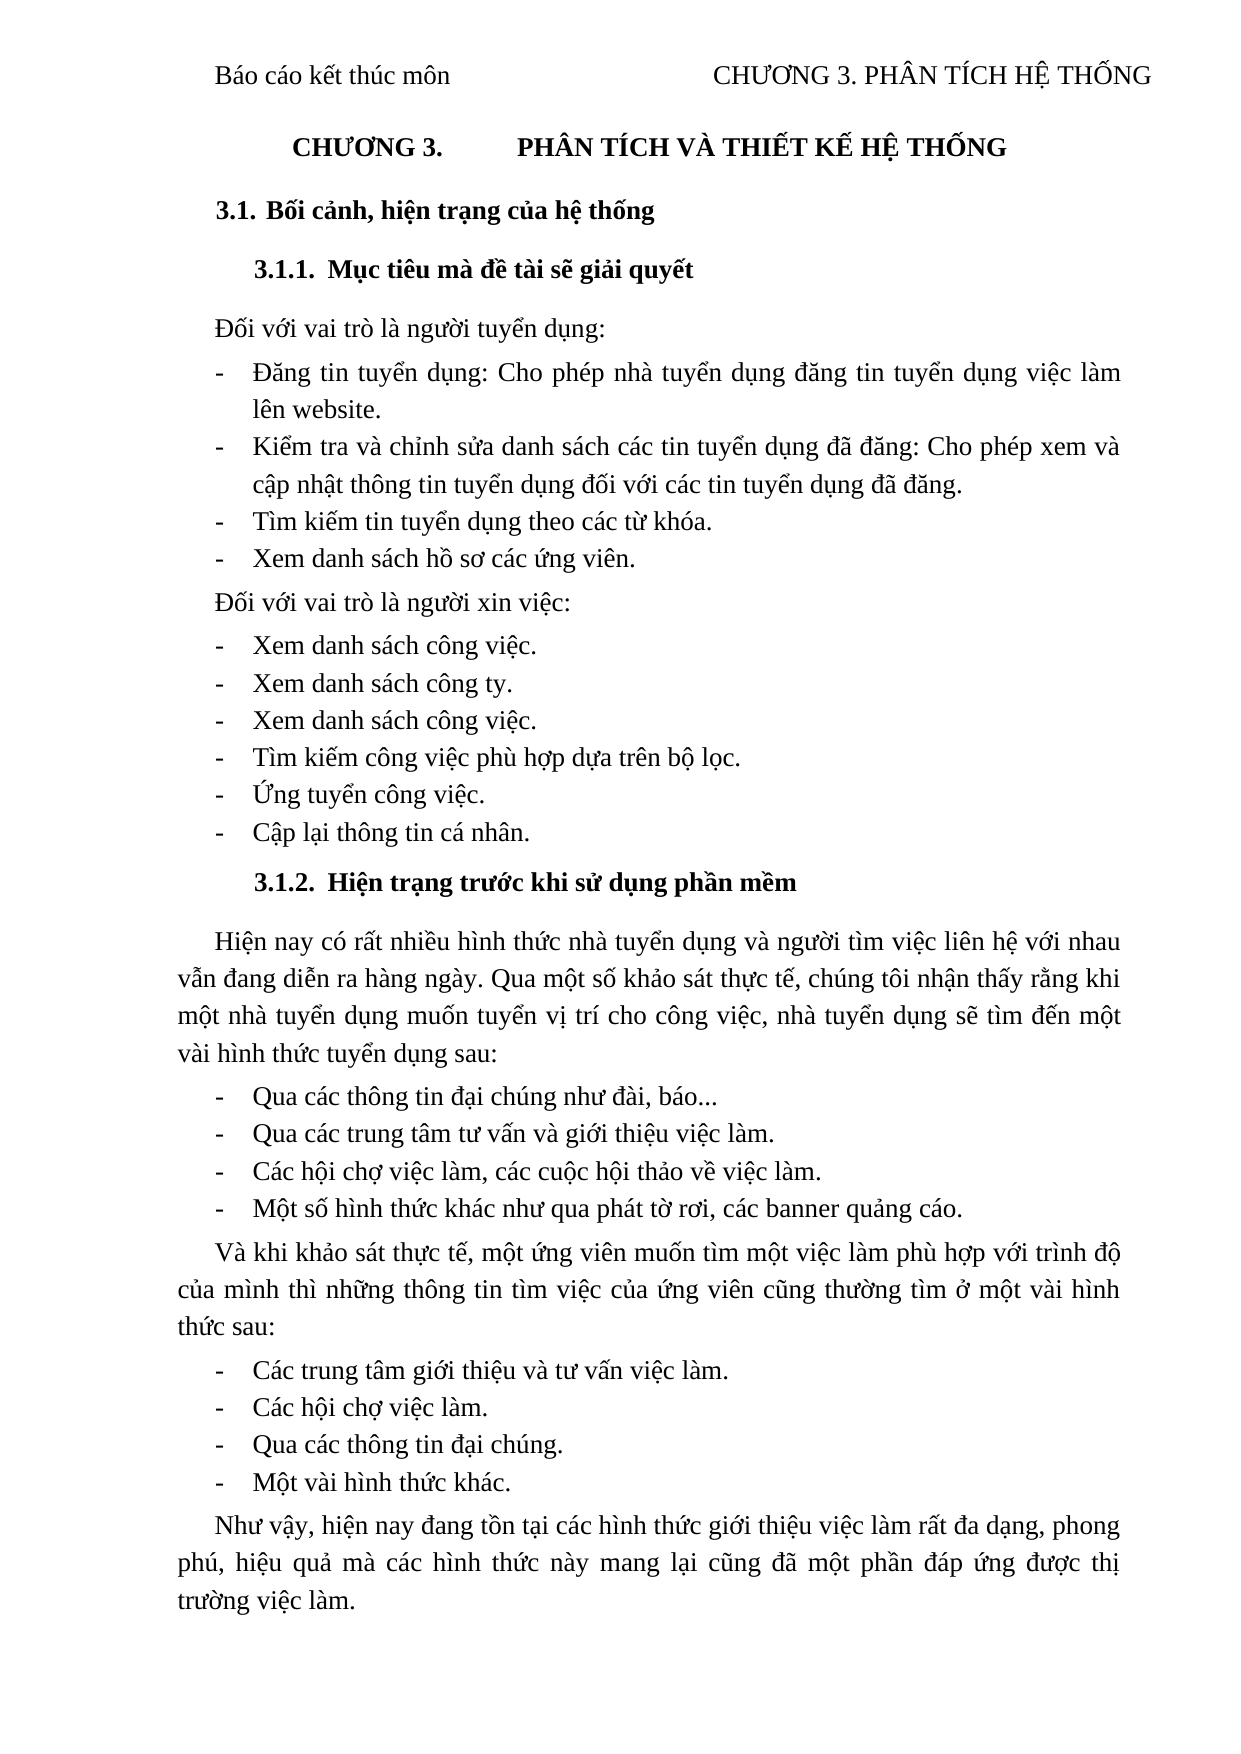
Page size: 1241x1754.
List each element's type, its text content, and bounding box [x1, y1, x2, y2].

list Một số hình thức khác như qua phát tờ rơi, các banner quảng cáo. [215, 1192, 1122, 1223]
subtitle Mục tiêu mà đề tài sẽ giải quyết [254, 253, 1122, 284]
list Cập lại thông tin cá nhân. [215, 816, 1122, 847]
list Các trung tâm giới thiệu và tư vấn việc làm. [215, 1354, 1122, 1385]
subtitle PHÂN TÍCH VÀ THIẾT KẾ HỆ THỐNG [177, 131, 1122, 162]
text Hiện nay có rất nhiều hình thức nhà tuyển dụng và người tìm việc liên hệ với nhau vẫn đang diễn ra hàng ngày. Qua một số khảo sát thực tế, chúng tôi nhận thấy rằng khi một nhà tuyển dụng muốn tuyển vị trí cho công việc, nhà tuyển dụng sẽ tìm đến một vài hình thức tuyển dụng sau: [177, 925, 1122, 1068]
list Qua các thông tin đại chúng. [215, 1428, 1122, 1459]
list Xem danh sách công ty. [215, 667, 1122, 698]
list Xem danh sách công việc. [215, 629, 1122, 661]
text Như vậy, hiện nay đang tồn tại các hình thức giới thiệu việc làm rất đa dạng, phong phú, hiệu quả mà các hình thức này mang lại cũng đã một phần đáp ứng được thị trường việc làm. [177, 1509, 1122, 1615]
list Tìm kiếm tin tuyển dụng theo các từ khóa. [215, 505, 1122, 536]
subtitle Hiện trạng trước khi sử dụng phần mềm [254, 866, 1122, 897]
list Xem danh sách hồ sơ các ứng viên. [215, 542, 1122, 573]
text Đối với vai trò là người xin việc: [177, 586, 1122, 617]
list Các hội chợ việc làm. [215, 1391, 1122, 1422]
list Qua các trung tâm tư vấn và giới thiệu việc làm. [215, 1117, 1122, 1149]
list Xem danh sách công việc. [215, 704, 1122, 735]
list Ứng tuyển công việc. [215, 778, 1122, 810]
text Và khi khảo sát thực tế, một ứng viên muốn tìm một việc làm phù hợp với trình độ của mình thì những thông tin tìm việc của ứng viên cũng thường tìm ở một vài hình thức sau: [177, 1236, 1122, 1341]
list Các hội chợ việc làm, các cuộc hội thảo về việc làm. [215, 1155, 1122, 1186]
text Đối với vai trò là người tuyển dụng: [177, 312, 1122, 343]
list Qua các thông tin đại chúng như đài, báo... [215, 1080, 1122, 1111]
list Đăng tin tuyển dụng: Cho phép nhà tuyển dụng đăng tin tuyển dụng việc làm lên website. [215, 356, 1122, 424]
list Một vài hình thức khác. [215, 1466, 1122, 1497]
subtitle Bối cảnh, hiện trạng của hệ thống [216, 194, 1122, 225]
list Tìm kiếm công việc phù hợp dựa trên bộ lọc. [215, 741, 1122, 772]
list Kiểm tra và chỉnh sửa danh sách các tin tuyển dụng đã đăng: Cho phép xem và cập nhật thông tin tuyển dụng đối với các tin tuyển dụng đã đăng. [215, 430, 1122, 499]
